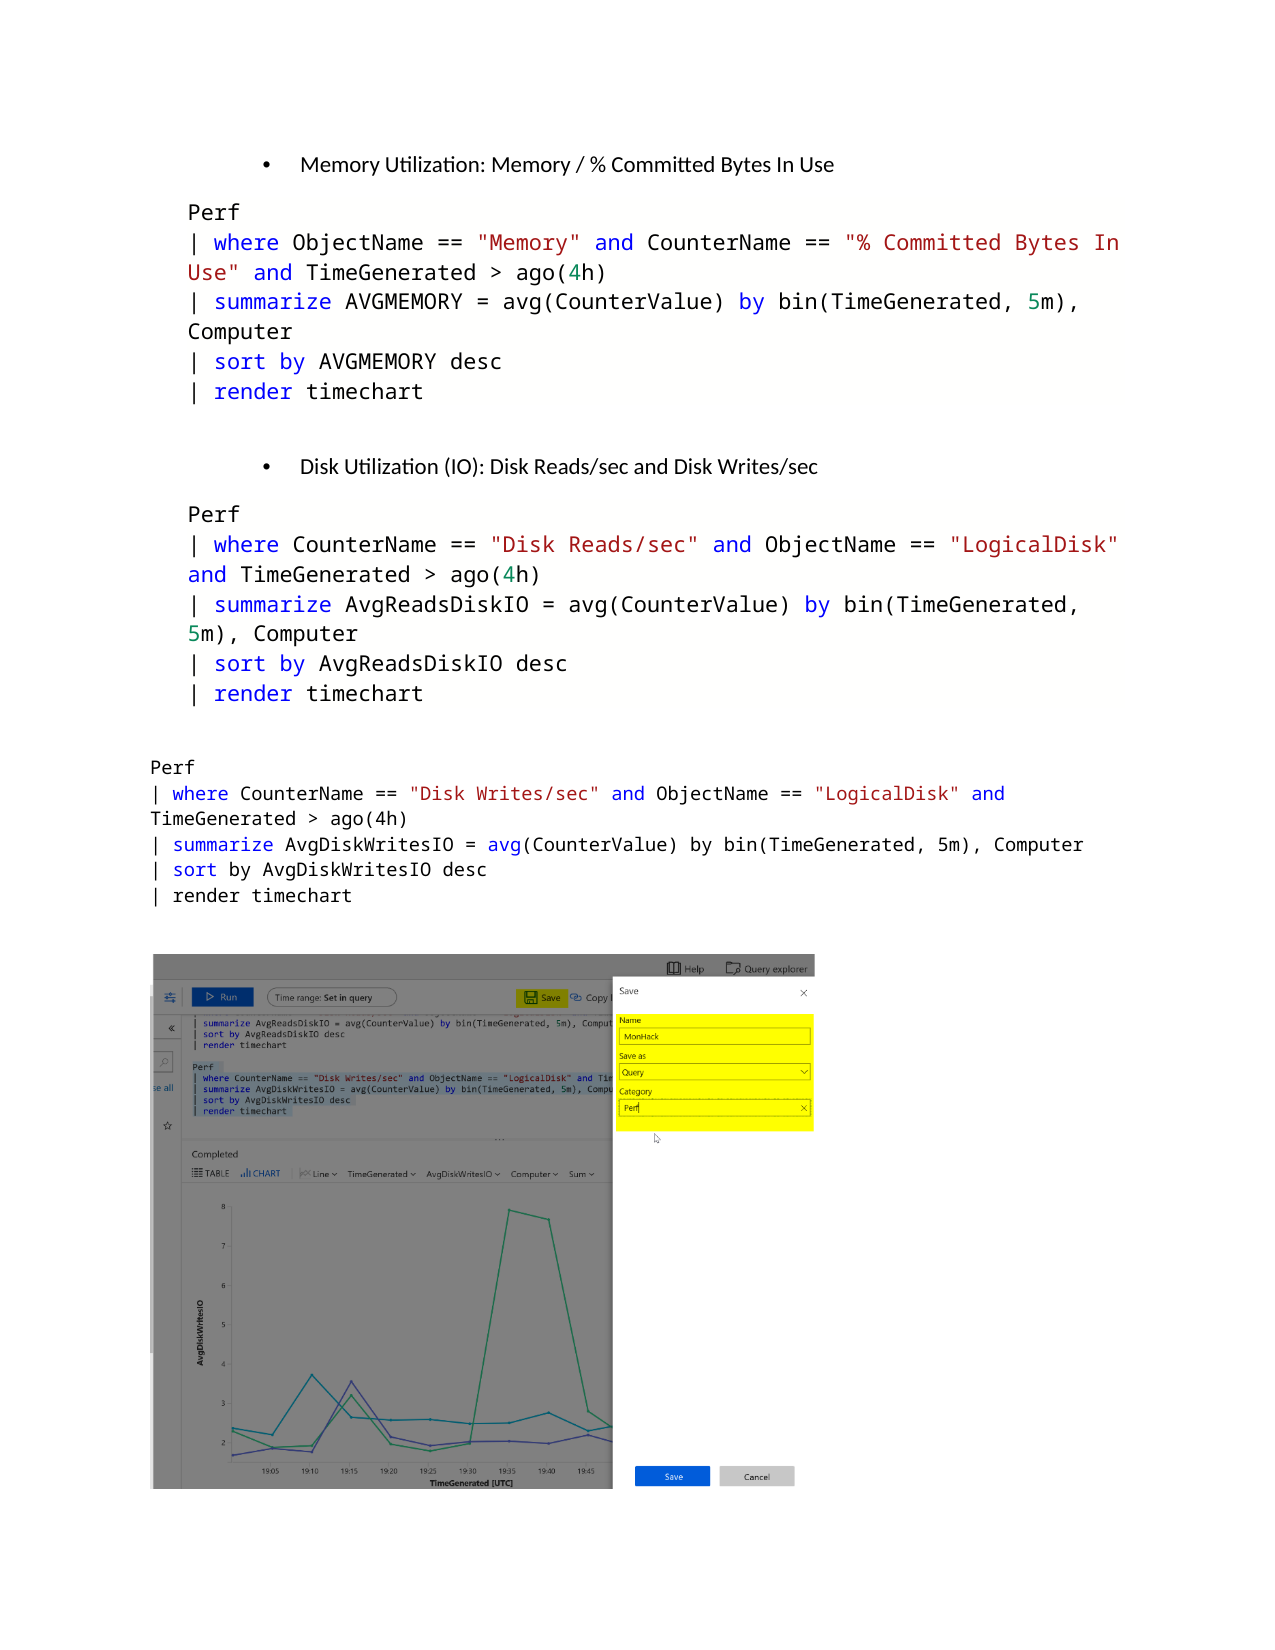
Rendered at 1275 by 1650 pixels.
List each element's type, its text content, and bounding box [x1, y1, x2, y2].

text | sort by AVGMEMORY desc [187, 346, 1125, 376]
text | render timechart [150, 882, 1125, 908]
list Disk Utilization (IO): Disk Reads/sec and Disk Writes/sec [262, 452, 1125, 480]
text Perf [187, 197, 1125, 227]
text | render timechart [187, 678, 1125, 708]
text | sort by AvgDiskWritesIO desc [150, 857, 1125, 882]
text | summarize AvgReadsDiskIO = avg(CounterValue) by bin(TimeGenerated, 5m), Computer [187, 588, 1125, 648]
list Memory Utilization: Memory / % Committed Bytes In Use [262, 150, 1125, 178]
text | sort by AvgReadsDiskIO desc [187, 648, 1125, 678]
text Perf [187, 499, 1125, 529]
text | summarize AVGMEMORY = avg(CounterValue) by bin(TimeGenerated, 5m), Computer [187, 286, 1125, 346]
text | where ObjectName == "Memory" and CounterName == "% Committed Bytes In Use" and TimeGenerated > ago(4h) [187, 227, 1125, 286]
text Perf [150, 754, 1125, 780]
picture [150, 954, 815, 1489]
text | where CounterName == "Disk Writes/sec" and ObjectName == "LogicalDisk" and TimeGenerated > ago(4h) [150, 780, 1125, 831]
text | render timechart [187, 376, 1125, 405]
text | summarize AvgDiskWritesIO = avg(CounterValue) by bin(TimeGenerated, 5m), Computer [150, 831, 1125, 857]
text | where CounterName == "Disk Reads/sec" and ObjectName == "LogicalDisk" and TimeGenerated > ago(4h) [187, 529, 1125, 588]
